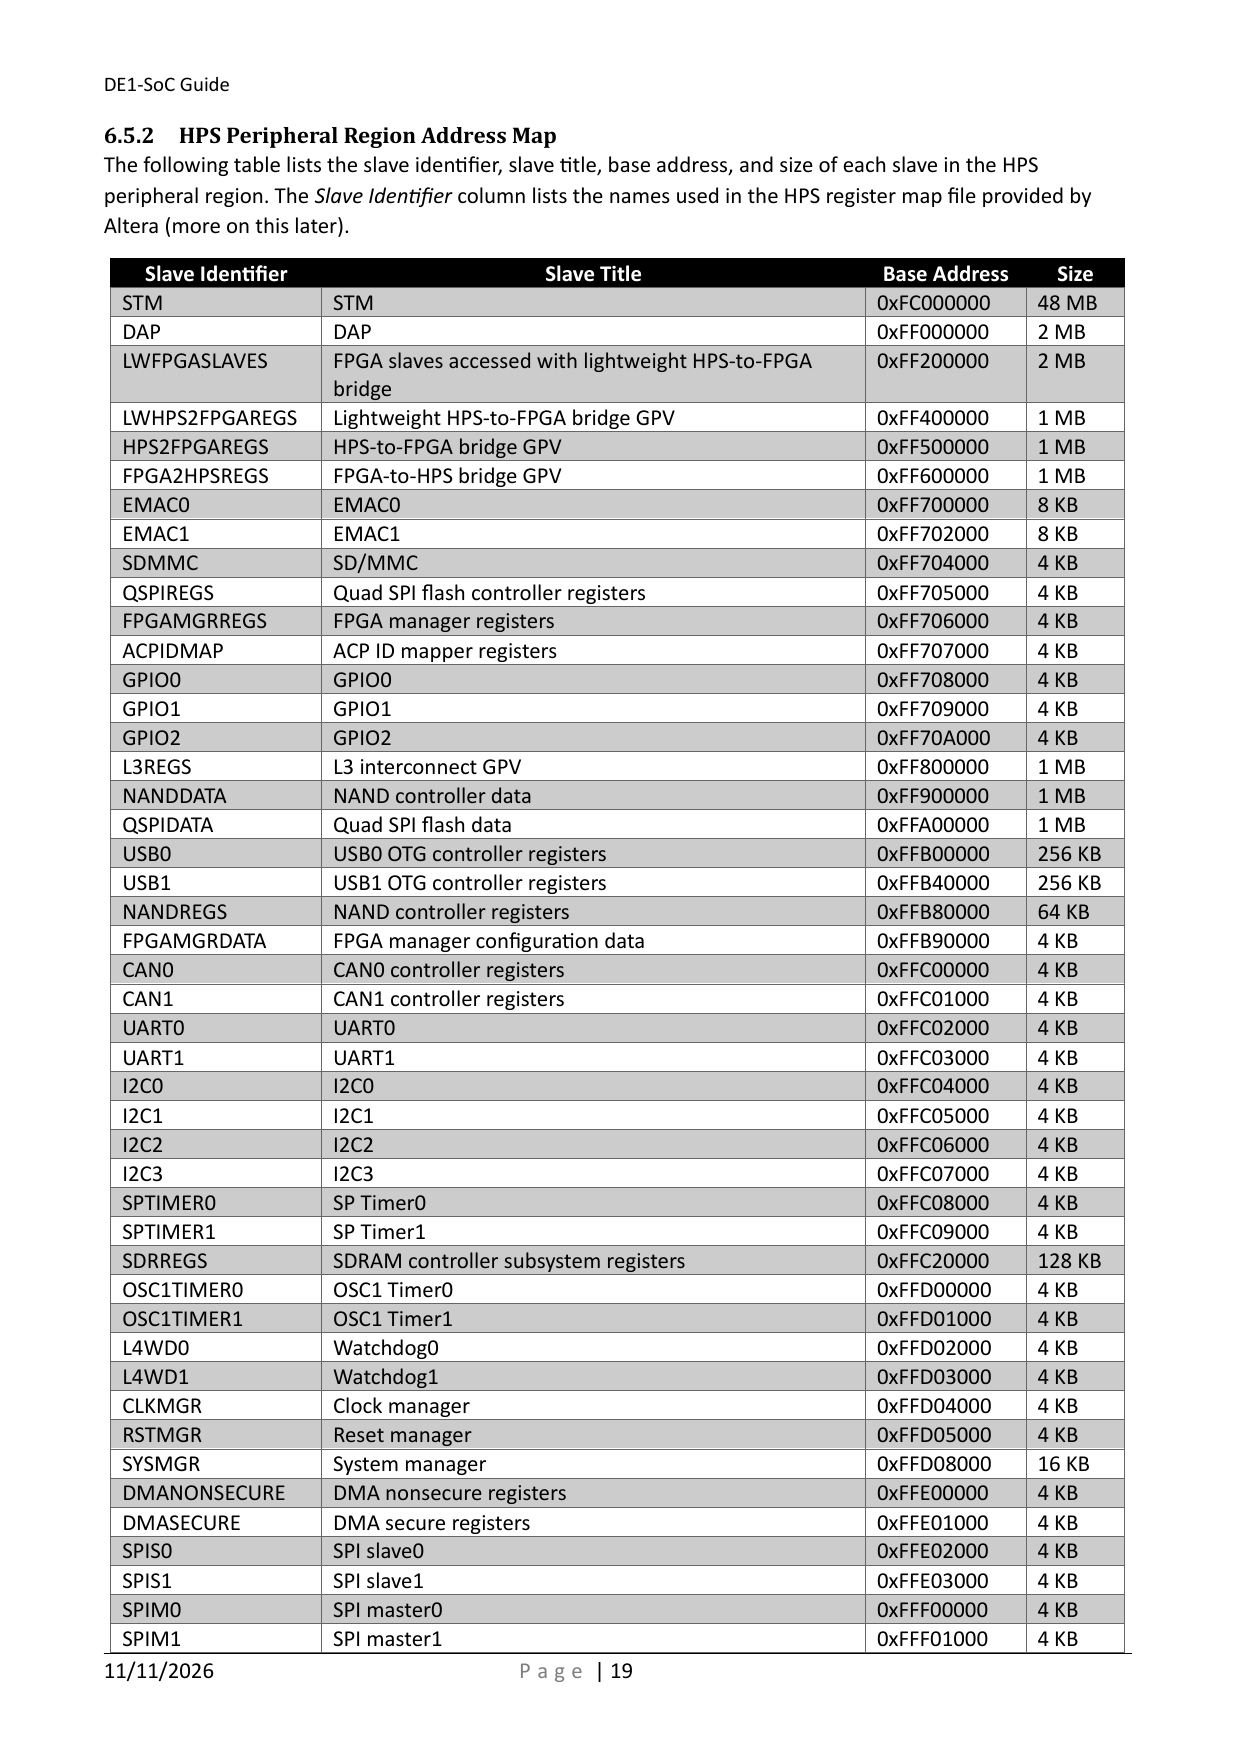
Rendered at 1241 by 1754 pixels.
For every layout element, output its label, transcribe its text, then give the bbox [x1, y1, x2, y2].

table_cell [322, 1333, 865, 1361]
table_cell 4 KB [1027, 985, 1124, 1012]
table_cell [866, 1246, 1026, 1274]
table_cell 0xFF704000 [866, 549, 1026, 577]
table_cell LWHPS2FPGAREGS [111, 403, 321, 431]
table_cell 0xFF900000 [866, 781, 1026, 809]
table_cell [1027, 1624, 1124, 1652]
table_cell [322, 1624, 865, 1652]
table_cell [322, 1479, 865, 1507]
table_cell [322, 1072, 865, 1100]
table_cell L3 interconnect GPV [322, 752, 865, 780]
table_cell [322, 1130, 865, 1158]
table_cell 4 KB [1027, 665, 1124, 693]
table_cell 0xFF706000 [866, 607, 1026, 635]
table_cell FPGA manager registers [322, 607, 865, 635]
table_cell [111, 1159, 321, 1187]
table_header Size [1027, 259, 1124, 287]
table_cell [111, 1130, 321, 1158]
table_cell 8 KB [1027, 520, 1124, 547]
table_cell CAN1 controller registers [322, 985, 865, 1012]
table_cell CAN0 controller registers [322, 955, 865, 983]
table_header Base Address [866, 259, 1026, 287]
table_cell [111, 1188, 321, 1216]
table_cell FPGA-to-HPS bridge GPV [322, 461, 865, 489]
table_cell EMAC0 [111, 490, 321, 518]
table_cell 64 KB [1027, 897, 1124, 925]
table_cell 1 MB [1027, 752, 1124, 780]
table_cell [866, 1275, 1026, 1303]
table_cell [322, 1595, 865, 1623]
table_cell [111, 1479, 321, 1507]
table_header Slave Title [322, 259, 865, 287]
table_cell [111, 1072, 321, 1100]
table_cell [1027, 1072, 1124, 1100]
table_cell USB1 OTG controller registers [322, 868, 865, 896]
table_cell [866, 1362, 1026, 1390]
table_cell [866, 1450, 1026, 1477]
table_cell EMAC0 [322, 490, 865, 518]
table_cell GPIO2 [111, 723, 321, 751]
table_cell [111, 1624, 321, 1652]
table_cell 256 KB [1027, 839, 1124, 867]
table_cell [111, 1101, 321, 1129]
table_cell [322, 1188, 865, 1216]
table_cell ACPIDMAP [111, 636, 321, 664]
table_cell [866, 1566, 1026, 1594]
table_cell 0xFFC01000 [866, 985, 1026, 1012]
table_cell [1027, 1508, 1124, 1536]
table_cell DAP [322, 317, 865, 345]
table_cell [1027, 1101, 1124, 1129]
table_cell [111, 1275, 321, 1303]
table_cell NANDREGS [111, 897, 321, 925]
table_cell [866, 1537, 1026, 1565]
table_header Slave Identifier [111, 259, 321, 287]
table_cell Quad SPI flash data [322, 810, 865, 838]
table_cell GPIO2 [322, 723, 865, 751]
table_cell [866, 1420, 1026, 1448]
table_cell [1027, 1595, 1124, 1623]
table_cell 0xFF70A000 [866, 723, 1026, 751]
table_cell FPGAMGRREGS [111, 607, 321, 635]
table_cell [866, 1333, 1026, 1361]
table_cell QSPIDATA [111, 810, 321, 838]
table_cell 0xFF702000 [866, 520, 1026, 547]
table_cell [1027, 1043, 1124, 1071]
table_cell GPIO0 [322, 665, 865, 693]
table_cell 4 KB [1027, 549, 1124, 577]
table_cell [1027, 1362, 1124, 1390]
table_cell STM [111, 288, 321, 316]
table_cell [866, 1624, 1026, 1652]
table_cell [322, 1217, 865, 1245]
table_cell GPIO0 [111, 665, 321, 693]
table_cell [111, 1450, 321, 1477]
table_cell 0xFFB80000 [866, 897, 1026, 925]
table_cell 4 KB [1027, 636, 1124, 664]
table_cell LWFPGASLAVES [111, 346, 321, 402]
table_cell Quad SPI flash controller registers [322, 578, 865, 606]
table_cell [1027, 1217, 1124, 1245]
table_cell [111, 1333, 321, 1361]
table_cell 0xFFB00000 [866, 839, 1026, 867]
table_cell DAP [111, 317, 321, 345]
table_cell FPGAMGRDATA [111, 926, 321, 954]
table_cell 4 KB [1027, 955, 1124, 983]
table_cell FPGA slaves accessed with lightweight HPS-to-FPGA bridge [322, 346, 865, 402]
table_cell 4 KB [1027, 694, 1124, 722]
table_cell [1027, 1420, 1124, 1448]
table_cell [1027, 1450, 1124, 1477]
table_cell NAND controller data [322, 781, 865, 809]
table_cell USB0 [111, 839, 321, 867]
table_cell 0xFF000000 [866, 317, 1026, 345]
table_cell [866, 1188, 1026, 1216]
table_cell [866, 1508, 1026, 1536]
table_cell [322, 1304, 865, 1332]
table_cell 0xFF500000 [866, 432, 1026, 460]
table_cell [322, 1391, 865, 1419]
table_cell NAND controller registers [322, 897, 865, 925]
table_cell UART0 [322, 1014, 865, 1042]
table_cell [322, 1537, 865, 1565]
table_cell 0xFF709000 [866, 694, 1026, 722]
text The following table lists the slave identifier, slave title, base address, and size of each slave in the HPS peripheral region. The Slave Identifier column lists the names used in the HPS register map file provided by Altera (more on this later). [103, 151, 1132, 239]
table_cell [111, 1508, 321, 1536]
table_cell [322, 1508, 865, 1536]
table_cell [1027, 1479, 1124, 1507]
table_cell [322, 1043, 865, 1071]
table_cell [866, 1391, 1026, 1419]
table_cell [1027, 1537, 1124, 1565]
table_cell 256 KB [1027, 868, 1124, 896]
table_cell 0xFFB90000 [866, 926, 1026, 954]
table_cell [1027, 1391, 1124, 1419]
table_cell EMAC1 [322, 520, 865, 547]
table_cell CAN1 [111, 985, 321, 1012]
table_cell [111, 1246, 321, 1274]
table_cell 4 KB [1027, 607, 1124, 635]
table_cell HPS2FPGAREGS [111, 432, 321, 460]
table_cell GPIO1 [111, 694, 321, 722]
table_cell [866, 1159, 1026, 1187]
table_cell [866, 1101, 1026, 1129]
table_cell EMAC1 [111, 520, 321, 547]
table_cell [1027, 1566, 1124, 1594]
table_cell 0xFF707000 [866, 636, 1026, 664]
table_cell 0xFF800000 [866, 752, 1026, 780]
table_cell 0xFF705000 [866, 578, 1026, 606]
table_cell USB0 OTG controller registers [322, 839, 865, 867]
table_cell ACP ID mapper registers [322, 636, 865, 664]
table_cell 1 MB [1027, 810, 1124, 838]
table_cell 1 MB [1027, 461, 1124, 489]
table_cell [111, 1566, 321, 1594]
table_cell QSPIREGS [111, 578, 321, 606]
table_cell FPGA2HPSREGS [111, 461, 321, 489]
table_cell SD/MMC [322, 549, 865, 577]
table_cell HPS-to-FPGA bridge GPV [322, 432, 865, 460]
table_cell L3REGS [111, 752, 321, 780]
table_cell 48 MB [1027, 288, 1124, 316]
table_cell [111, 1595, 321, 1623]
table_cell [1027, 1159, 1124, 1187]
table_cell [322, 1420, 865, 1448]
table_cell 2 MB [1027, 317, 1124, 345]
table_cell 2 MB [1027, 346, 1124, 402]
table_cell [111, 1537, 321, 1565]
table_cell 0xFFB40000 [866, 868, 1026, 896]
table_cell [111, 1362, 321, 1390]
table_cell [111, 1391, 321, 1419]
table_cell GPIO1 [322, 694, 865, 722]
table_cell UART0 [111, 1014, 321, 1042]
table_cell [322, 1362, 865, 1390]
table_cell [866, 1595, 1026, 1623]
table_cell STM [322, 288, 865, 316]
table_cell 0xFF600000 [866, 461, 1026, 489]
table_cell 4 KB [1027, 926, 1124, 954]
table_cell 1 MB [1027, 432, 1124, 460]
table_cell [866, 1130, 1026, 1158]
table_cell SDMMC [111, 549, 321, 577]
table_cell 0xFF200000 [866, 346, 1026, 402]
table_cell 4 KB [1027, 578, 1124, 606]
table_cell USB1 [111, 868, 321, 896]
table_cell 4 KB [1027, 723, 1124, 751]
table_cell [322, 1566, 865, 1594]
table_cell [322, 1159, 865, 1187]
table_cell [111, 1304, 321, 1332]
table_cell 0xFF708000 [866, 665, 1026, 693]
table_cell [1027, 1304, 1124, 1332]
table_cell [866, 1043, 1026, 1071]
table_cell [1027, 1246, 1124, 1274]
table_cell FPGA manager configuration data [322, 926, 865, 954]
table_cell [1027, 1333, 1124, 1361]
table_cell NANDDATA [111, 781, 321, 809]
table_cell 8 KB [1027, 490, 1124, 518]
table_cell 0xFC000000 [866, 288, 1026, 316]
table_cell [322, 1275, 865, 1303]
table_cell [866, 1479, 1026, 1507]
table_cell 1 MB [1027, 403, 1124, 431]
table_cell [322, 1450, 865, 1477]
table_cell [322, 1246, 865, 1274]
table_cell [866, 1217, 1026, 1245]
table_cell 0xFF700000 [866, 490, 1026, 518]
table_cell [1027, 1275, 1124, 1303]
subtitle HPS Peripheral Region Address Map [103, 122, 1132, 148]
table_cell UART1 [111, 1043, 321, 1071]
table_cell Lightweight HPS-to-FPGA bridge GPV [322, 403, 865, 431]
table_cell 0xFFC00000 [866, 955, 1026, 983]
table_cell 4 KB [1027, 1014, 1124, 1042]
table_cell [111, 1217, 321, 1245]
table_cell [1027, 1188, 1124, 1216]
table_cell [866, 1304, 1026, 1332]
table_cell 0xFFA00000 [866, 810, 1026, 838]
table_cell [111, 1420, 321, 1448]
table_cell 1 MB [1027, 781, 1124, 809]
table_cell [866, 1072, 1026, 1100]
table_cell CAN0 [111, 955, 321, 983]
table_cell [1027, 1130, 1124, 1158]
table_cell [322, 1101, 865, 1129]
table_cell 0xFF400000 [866, 403, 1026, 431]
table_cell 0xFFC02000 [866, 1014, 1026, 1042]
